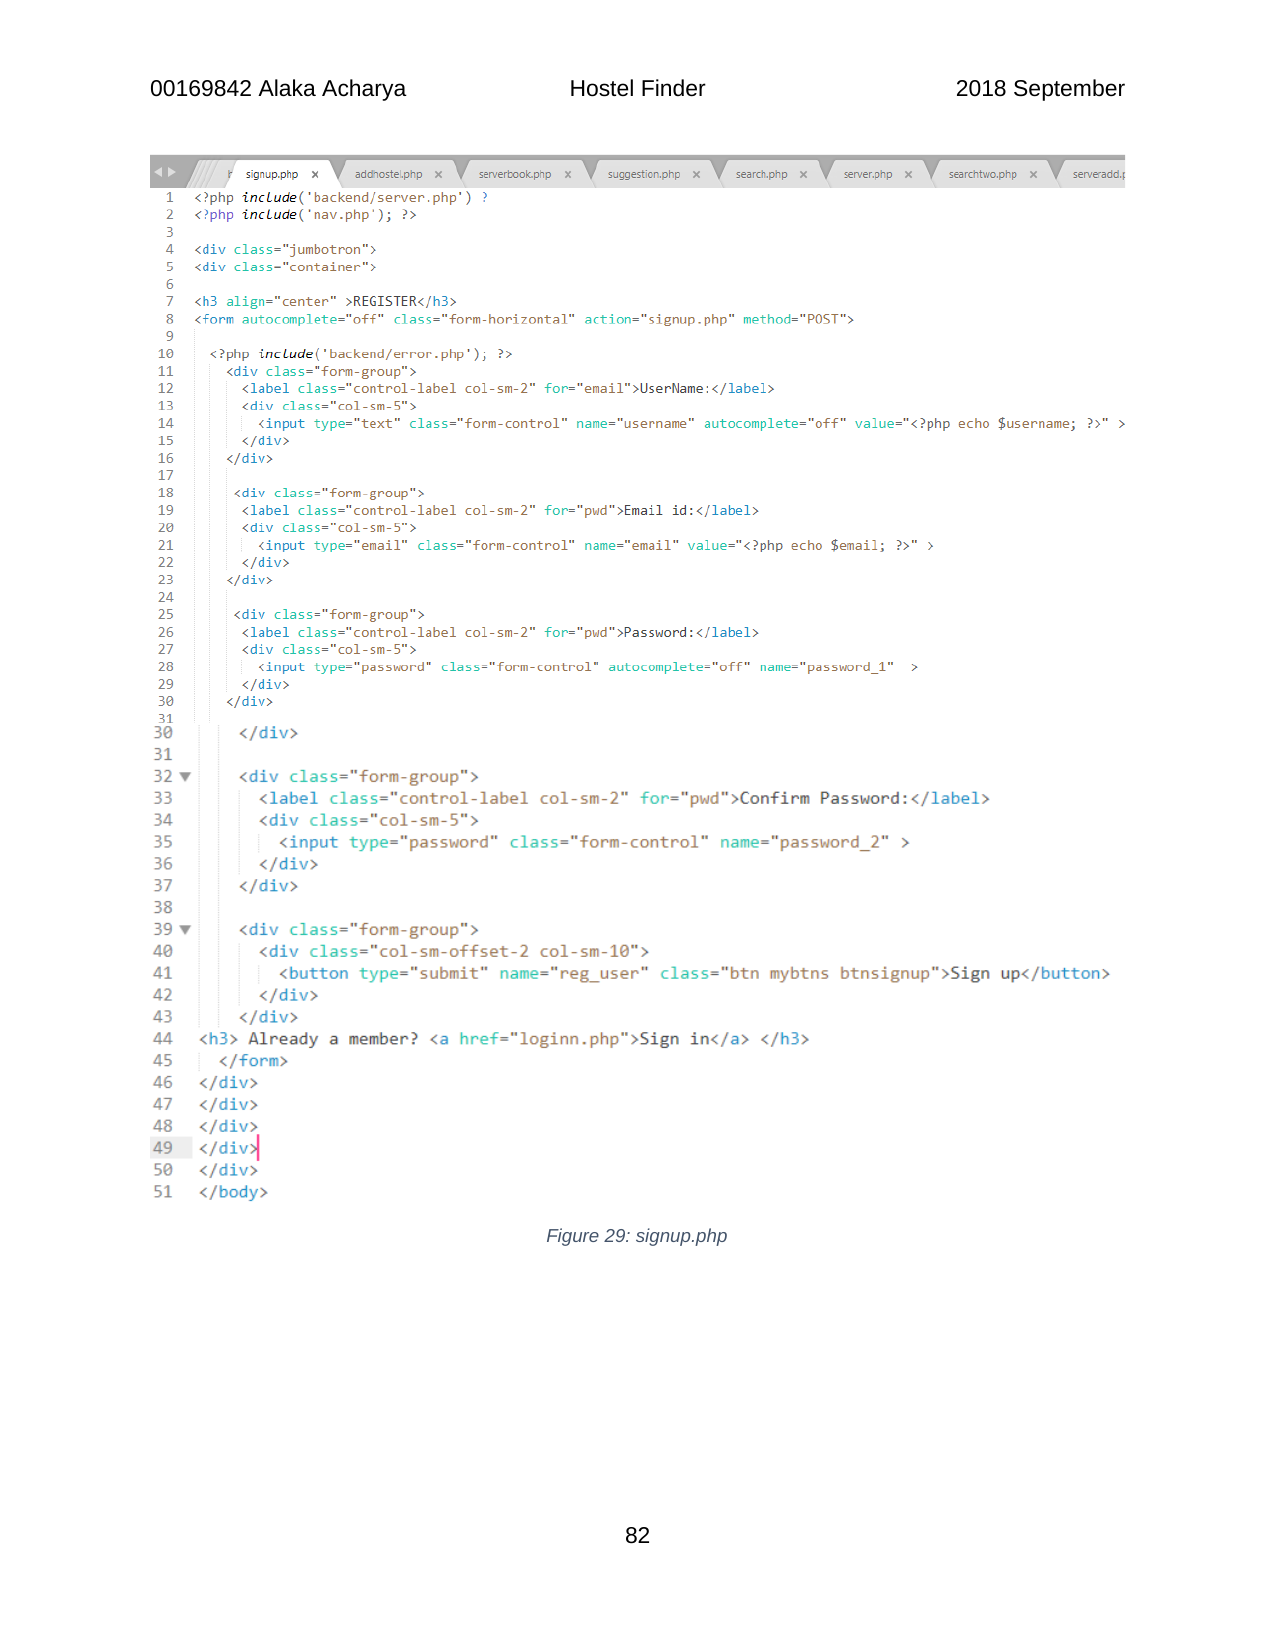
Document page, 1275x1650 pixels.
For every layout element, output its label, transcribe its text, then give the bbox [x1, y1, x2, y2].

picture [150, 154, 1125, 723]
text Figure 29: signup.php [150, 1225, 1125, 1246]
picture [150, 725, 1125, 1206]
